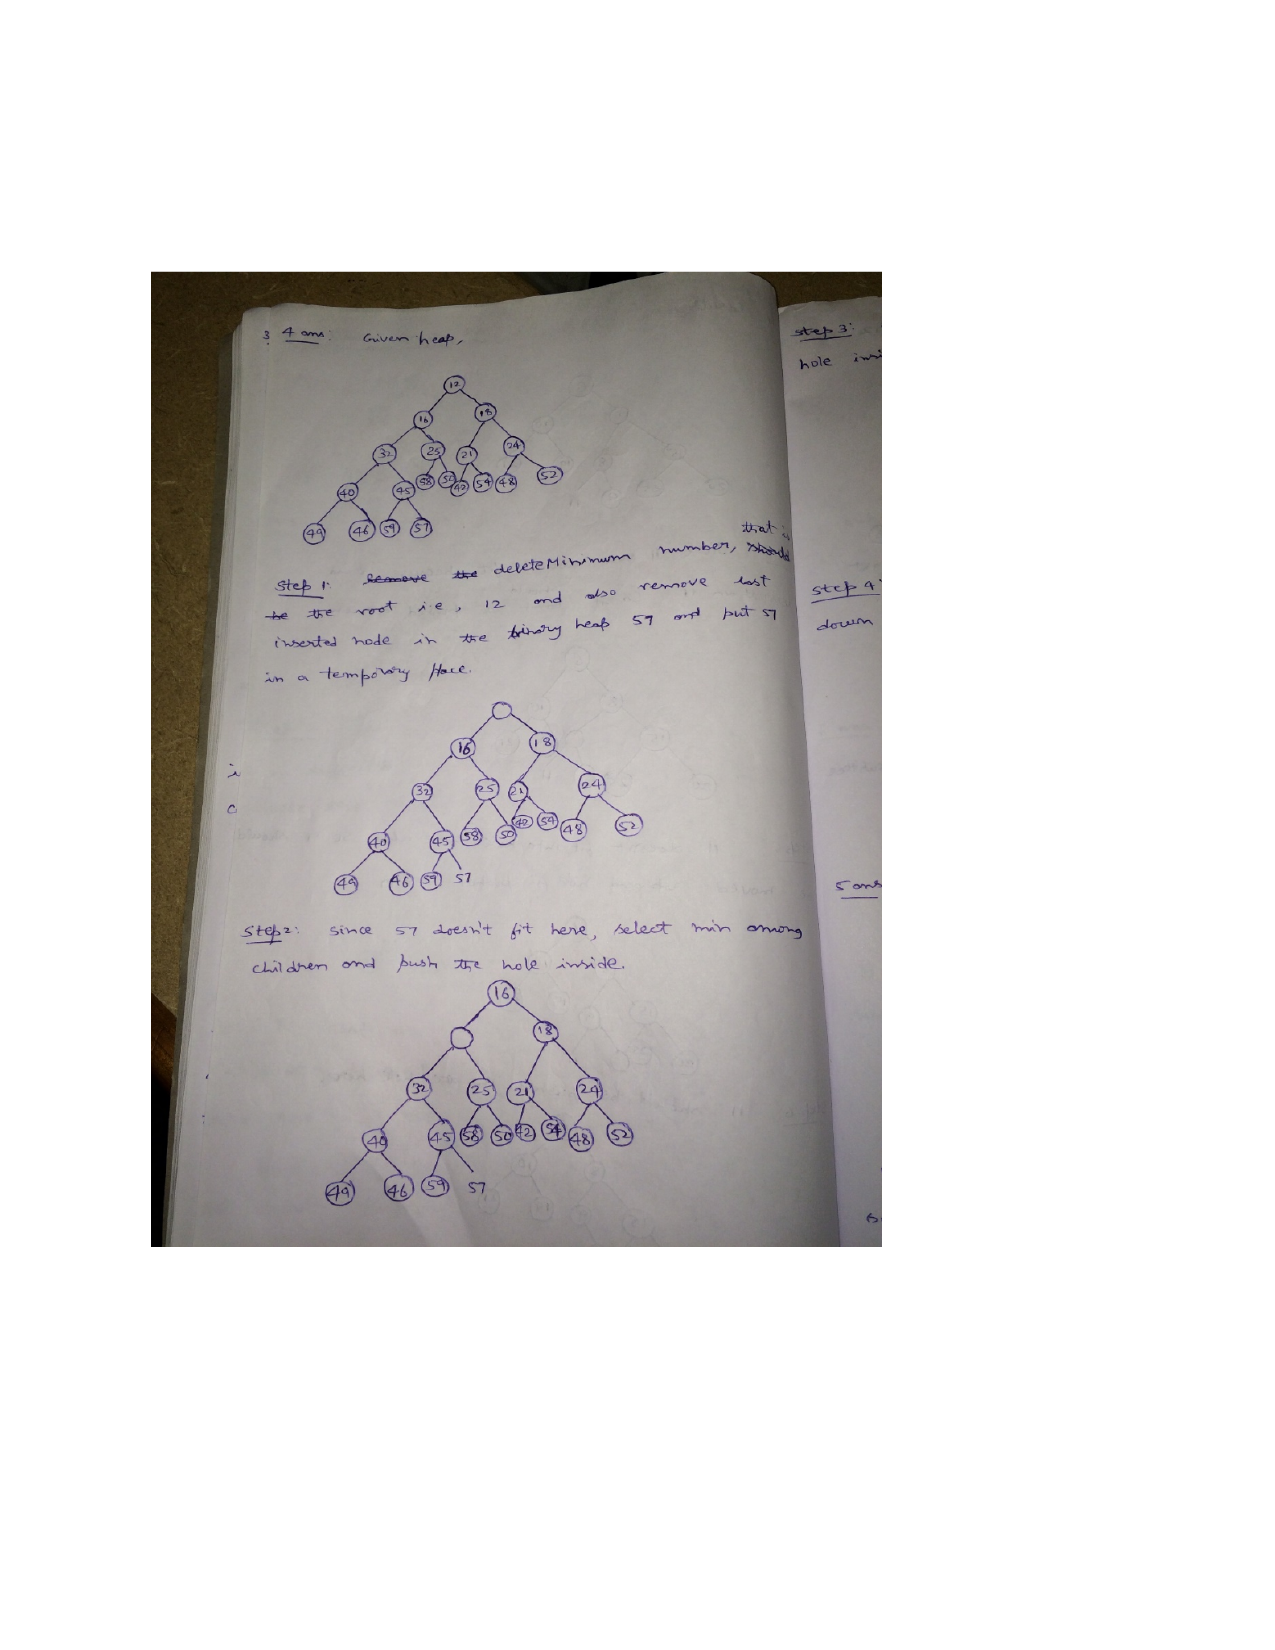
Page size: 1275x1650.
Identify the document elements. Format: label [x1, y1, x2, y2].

picture [151, 273, 882, 1246]
